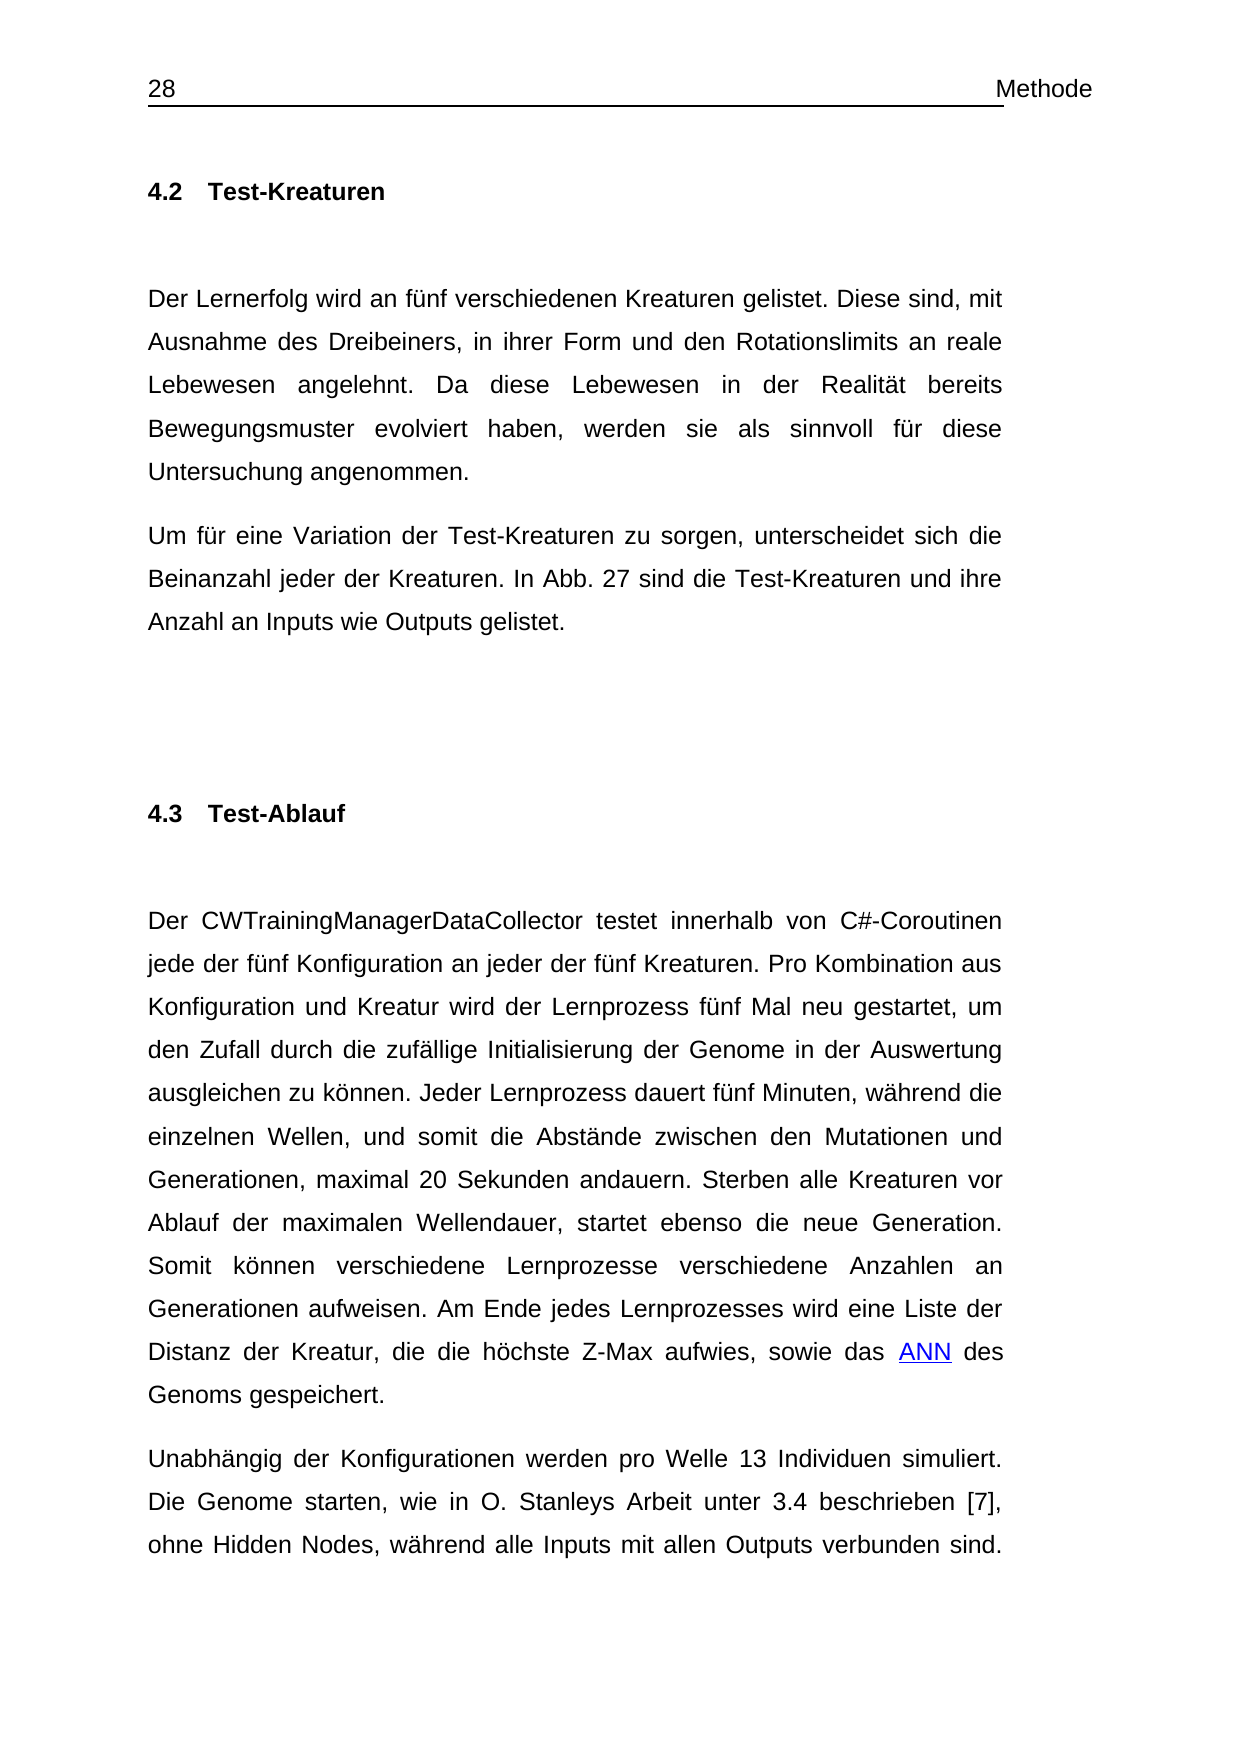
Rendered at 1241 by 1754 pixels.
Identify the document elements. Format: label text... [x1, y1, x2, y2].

text Um für eine Variation der Test-Kreaturen zu sorgen, unterscheidet sich die Beinanzahl jeder der Kreaturen. In Abb. 27 sind die Test-Kreaturen und ihre Anzahl an Inputs wie Outputs gelistet. [148, 521, 1004, 636]
subtitle Test-Kreaturen [148, 177, 1004, 206]
subtitle Test-Ablauf [148, 799, 1004, 828]
text Der Lernerfolg wird an fünf verschiedenen Kreaturen gelistet. Diese sind, mit Ausnahme des Dreibeiners, in ihrer Form und den Rotationslimits an reale Lebewesen angelehnt. Da diese Lebewesen in der Realität bereits Bewegungsmuster evolviert haben, werden sie als sinnvoll für diese Untersuchung angenommen. [148, 284, 1004, 486]
text Der CWTrainingManagerDataCollector testet innerhalb von C#-Coroutinen jede der fünf Konfiguration an jeder der fünf Kreaturen. Pro Kombination aus Konfiguration und Kreatur wird der Lernprozess fünf Mal neu gestartet, um den Zufall durch die zufällige Initialisierung der Genome in der Auswertung ausgleichen zu können. Jeder Lernprozess dauert fünf Minuten, während die einzelnen Wellen, und somit die Abstände zwischen den Mutationen und Generationen, maximal 20 Sekunden andauern. Sterben alle Kreaturen vor Ablauf der maximalen Wellendauer, startet ebenso die neue Generation. Somit können verschiedene Lernprozesse verschiedene Anzahlen an Generationen aufweisen. Am Ende jedes Lernprozesses wird eine Liste der Distanz der Kreatur, die die höchste Z-Max aufwies, sowie das ANN des Genoms gespeichert. [148, 906, 1004, 1409]
